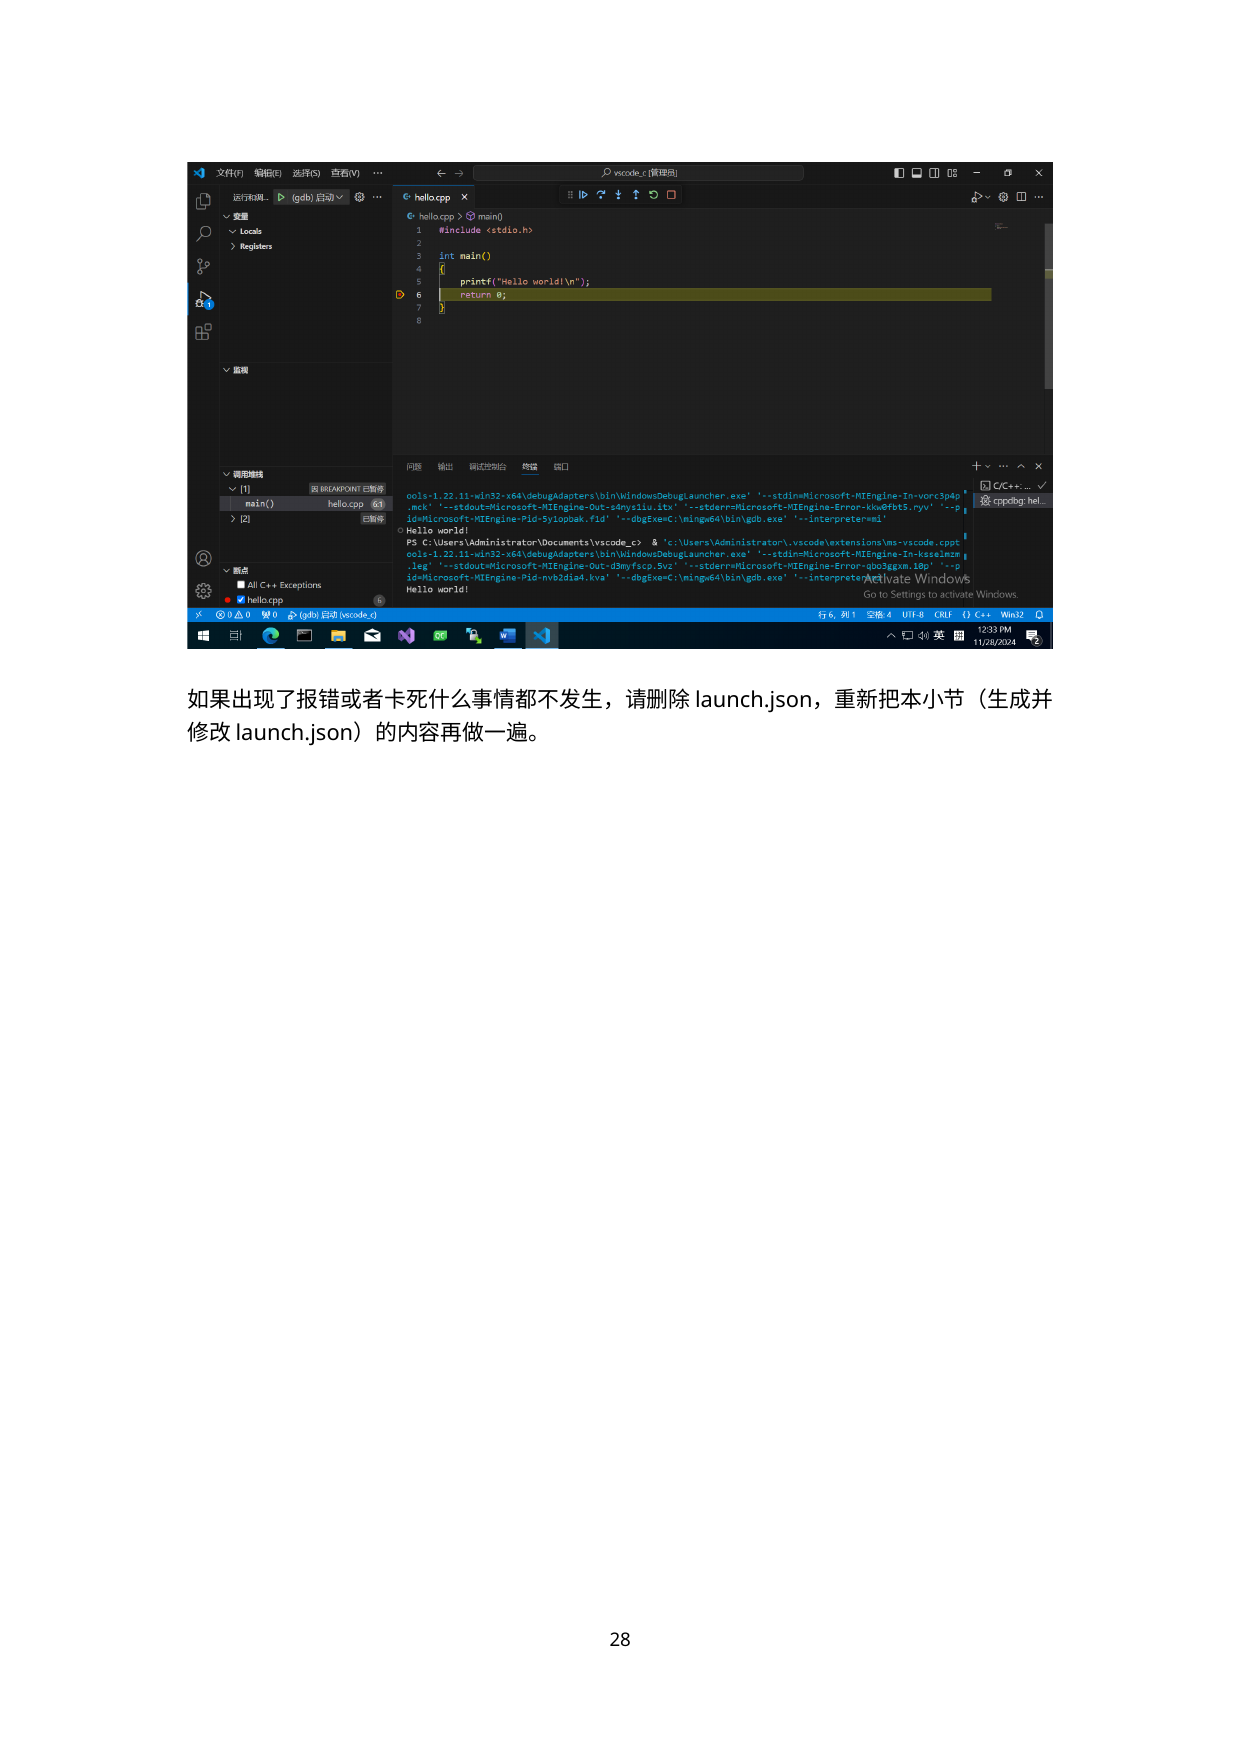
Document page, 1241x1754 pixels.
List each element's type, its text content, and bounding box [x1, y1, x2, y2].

text 如果出现了报错或者卡死什么事情都不发生，请删除launch.json，重新把本小节（生成并修改launch.json）的内容再做一遍。 [187, 682, 1053, 747]
picture [187, 162, 1053, 649]
